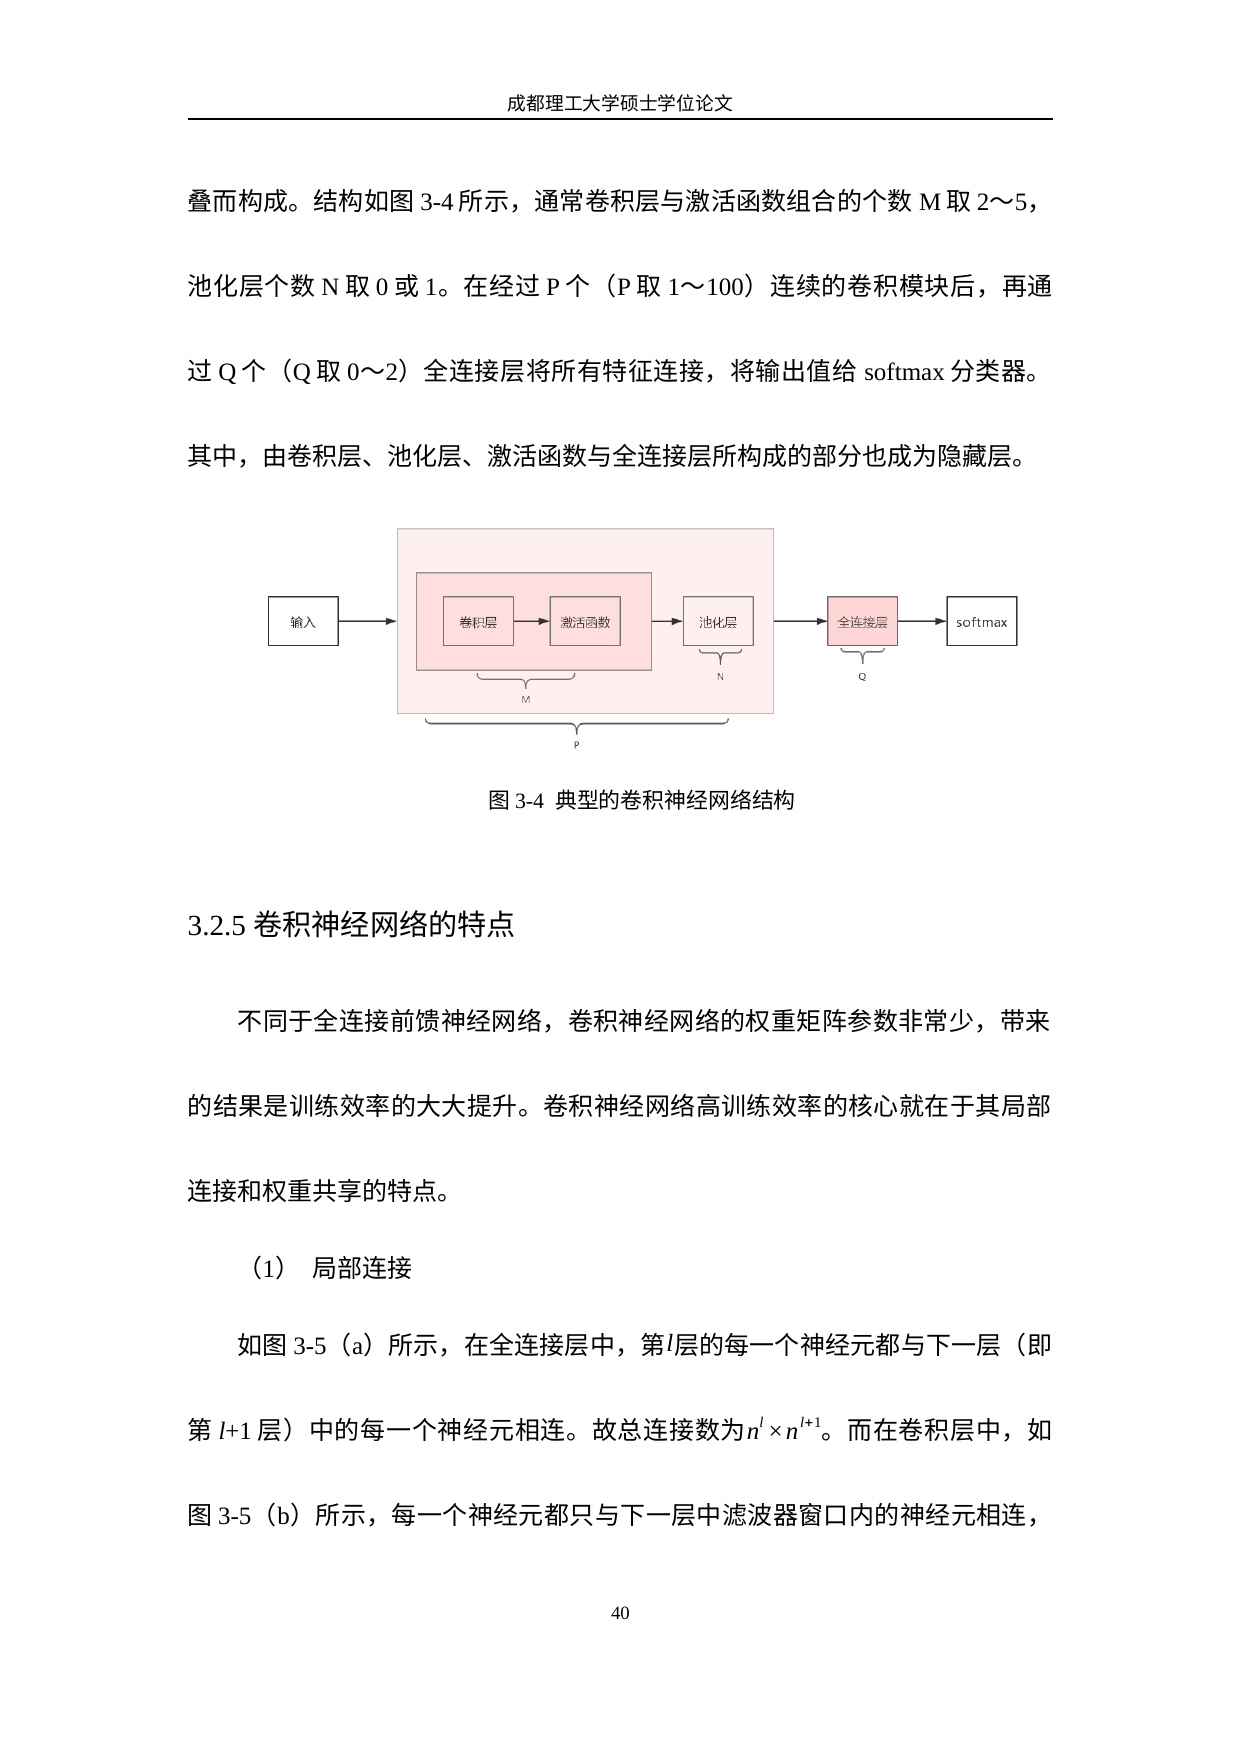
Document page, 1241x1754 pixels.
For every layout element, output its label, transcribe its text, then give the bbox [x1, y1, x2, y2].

subtitle 图3-4 典型的卷积神经网络结构 [187, 782, 1053, 816]
list 局部连接 [237, 1233, 1053, 1301]
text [187, 166, 1053, 488]
subtitle 3.2.5 卷积神经网络的特点 [187, 889, 1053, 957]
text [187, 1310, 1053, 1547]
picture [255, 497, 1035, 767]
text 不同于全连接前馈神经网络，卷积神经网络的权重矩阵参数非常少，带来的结果是训练效率的大大提升。卷积神经网络高训练效率的核心就在于其局部连接和权重共享的特点。 [187, 986, 1053, 1224]
